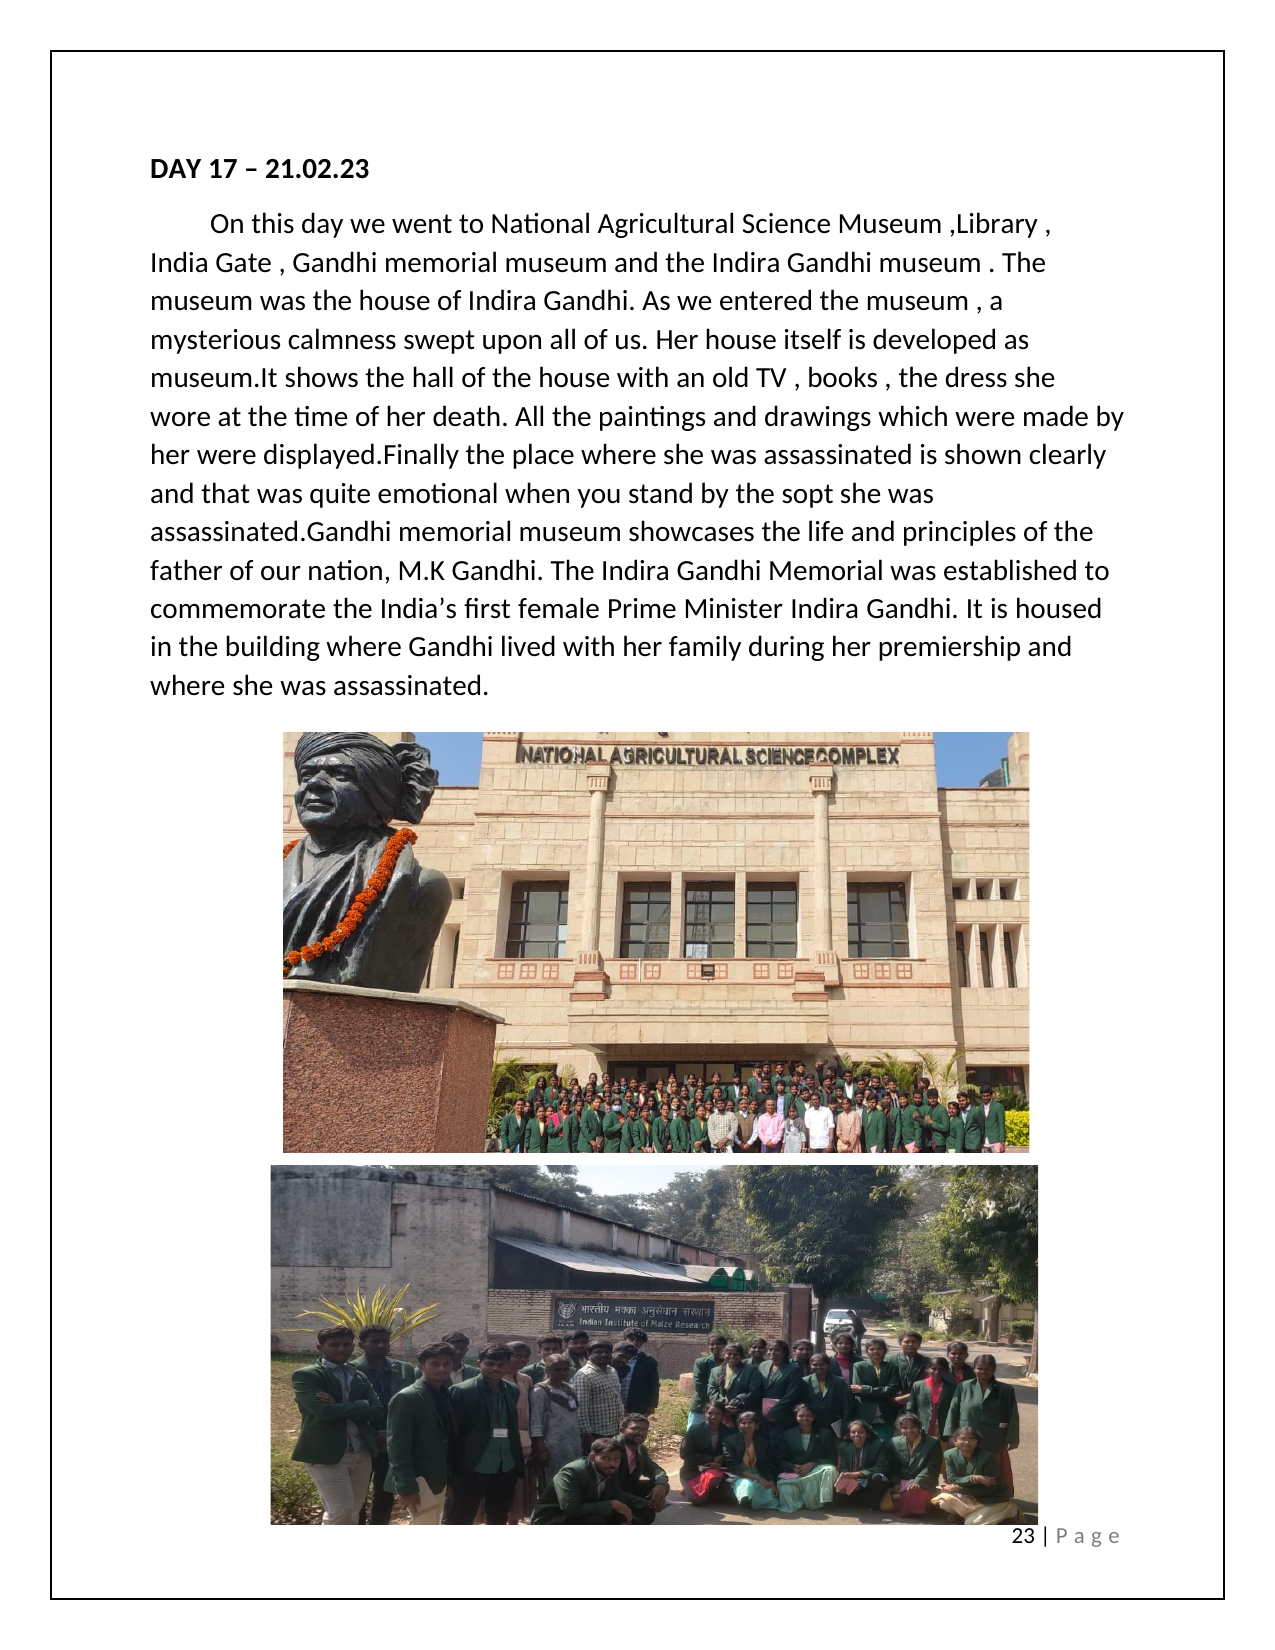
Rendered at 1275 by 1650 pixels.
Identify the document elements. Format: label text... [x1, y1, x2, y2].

picture [283, 732, 1030, 1153]
text wore at the time of her death. All the paintings and drawings which were made by her were displayed.Finally the place where she was assassinated is shown clearly and that was quite emotional when you stand by the sopt she was assassinated.Gandhi memorial museum showcases the life and principles of the father of our nation, M.K Gandhi. The Indira Gandhi Memorial was established to commemorate the India’s first female Prime Minister Indira Gandhi. It is housed in the building where Gandhi lived with her family during her premiership and where she was assassinated. [150, 398, 1124, 702]
picture [270, 1165, 1039, 1525]
text On this day we went to National Agricultural Science Museum ,Library , India Gate , Gandhi memorial museum and the Indira Gandhi museum . The museum was the house of Indira Gandhi. As we entered the museum , a mysterious calmness swept upon all of us. Her house itself is developed as museum.It shows the hall of the house with an old TV , books , the dress she [150, 206, 1100, 395]
subtitle DAY 17 – 21.02.23 [150, 150, 1171, 186]
